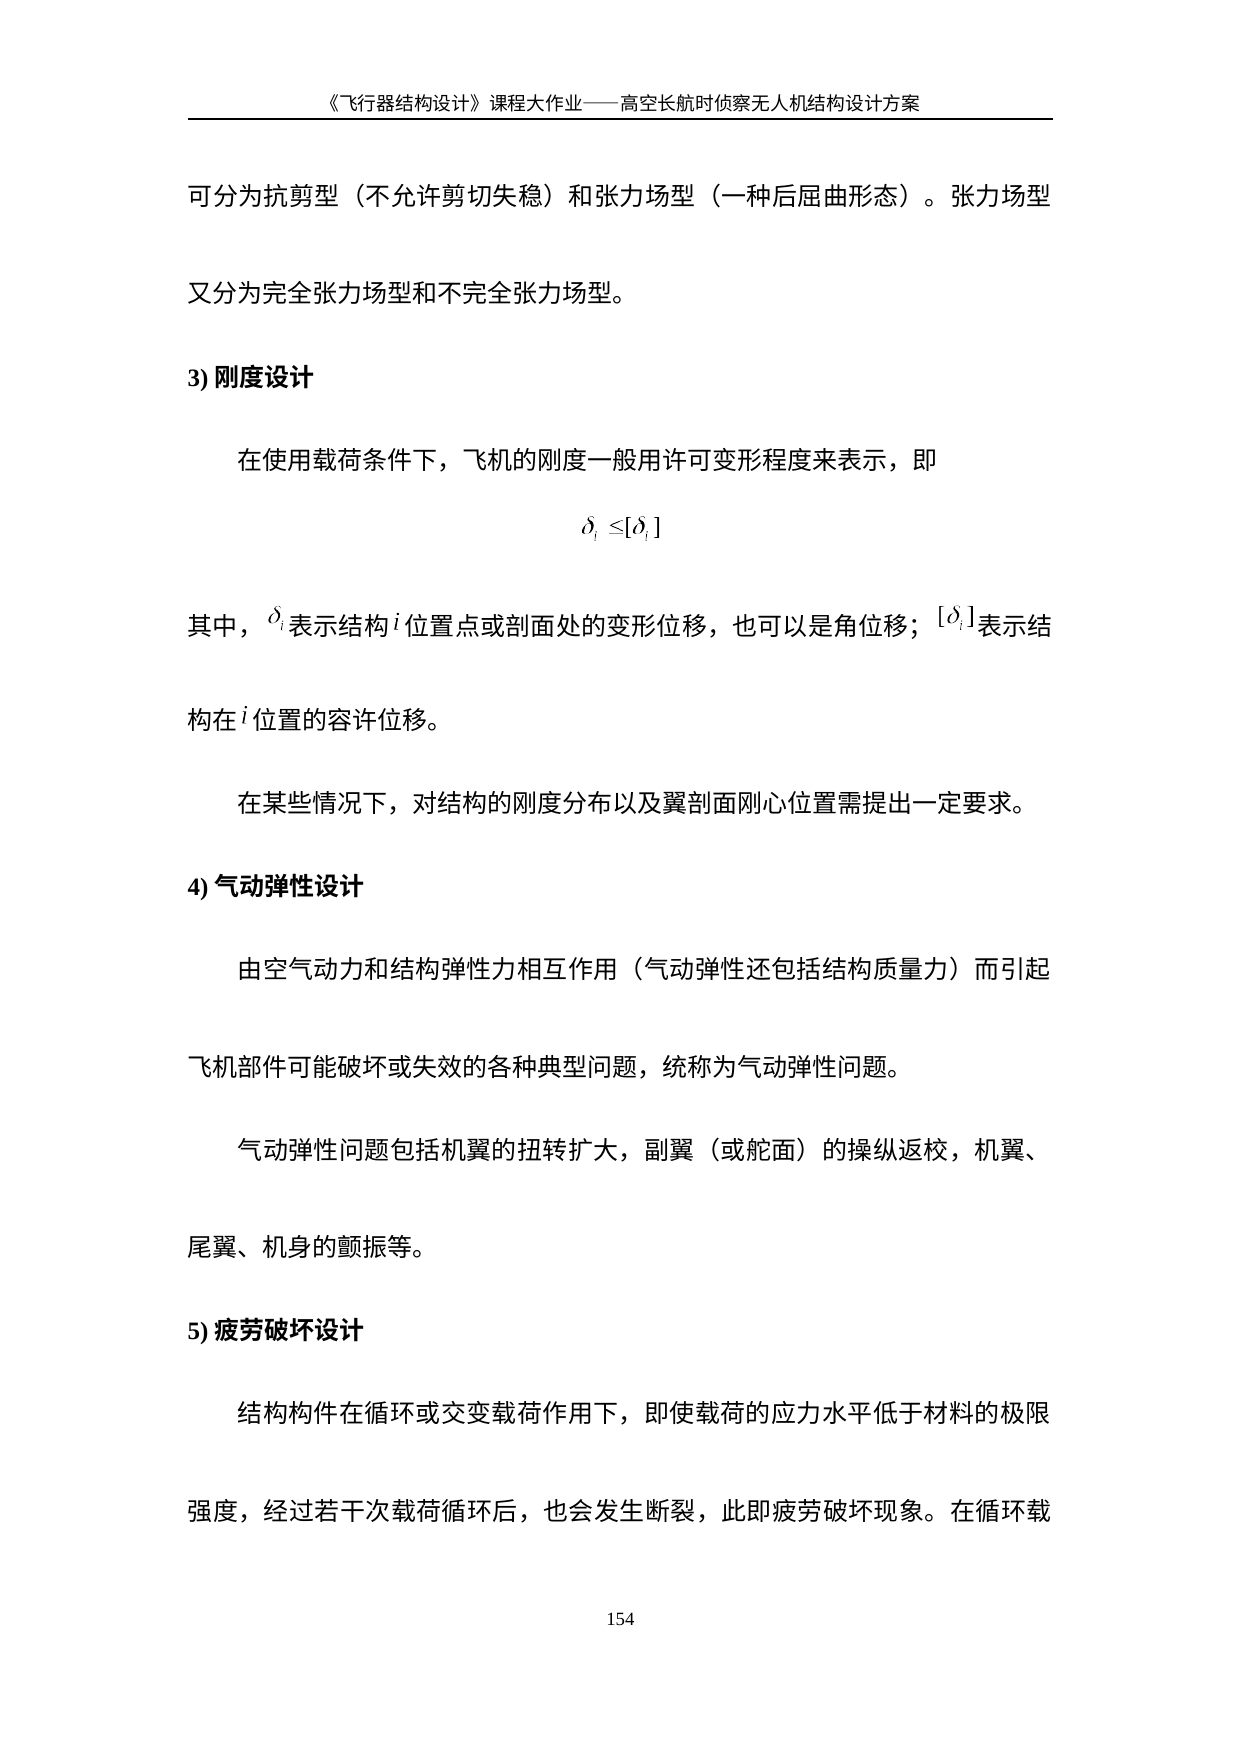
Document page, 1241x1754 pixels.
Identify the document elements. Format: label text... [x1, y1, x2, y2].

text 在使用载荷条件下，飞机的刚度一般用许可变形程度来表示，即 [187, 426, 1053, 491]
text 在某些情况下，对结构的刚度分布以及翼剖面刚心位置需提出一定要求。 [187, 769, 1053, 834]
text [187, 162, 1053, 324]
text 由空气动力和结构弹性力相互作用（气动弹性还包括结构质量力）而引起飞机部件可能破坏或失效的各种典型问题，统称为气动弹性问题。 [187, 935, 1053, 1098]
text 4) 气动弹性设计 [187, 852, 1053, 917]
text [187, 1379, 1053, 1542]
text 3) 刚度设计 [187, 343, 1053, 408]
text 5) 疲劳破坏设计 [187, 1296, 1053, 1361]
text 其中，表示结构位置点或剖面处的变形位移，也可以是角位移；表示结构在位置的容许位移。 [187, 588, 1053, 751]
text 气动弹性问题包括机翼的扭转扩大，副翼（或舵面）的操纵返校，机翼、尾翼、机身的颤振等。 [187, 1116, 1053, 1278]
